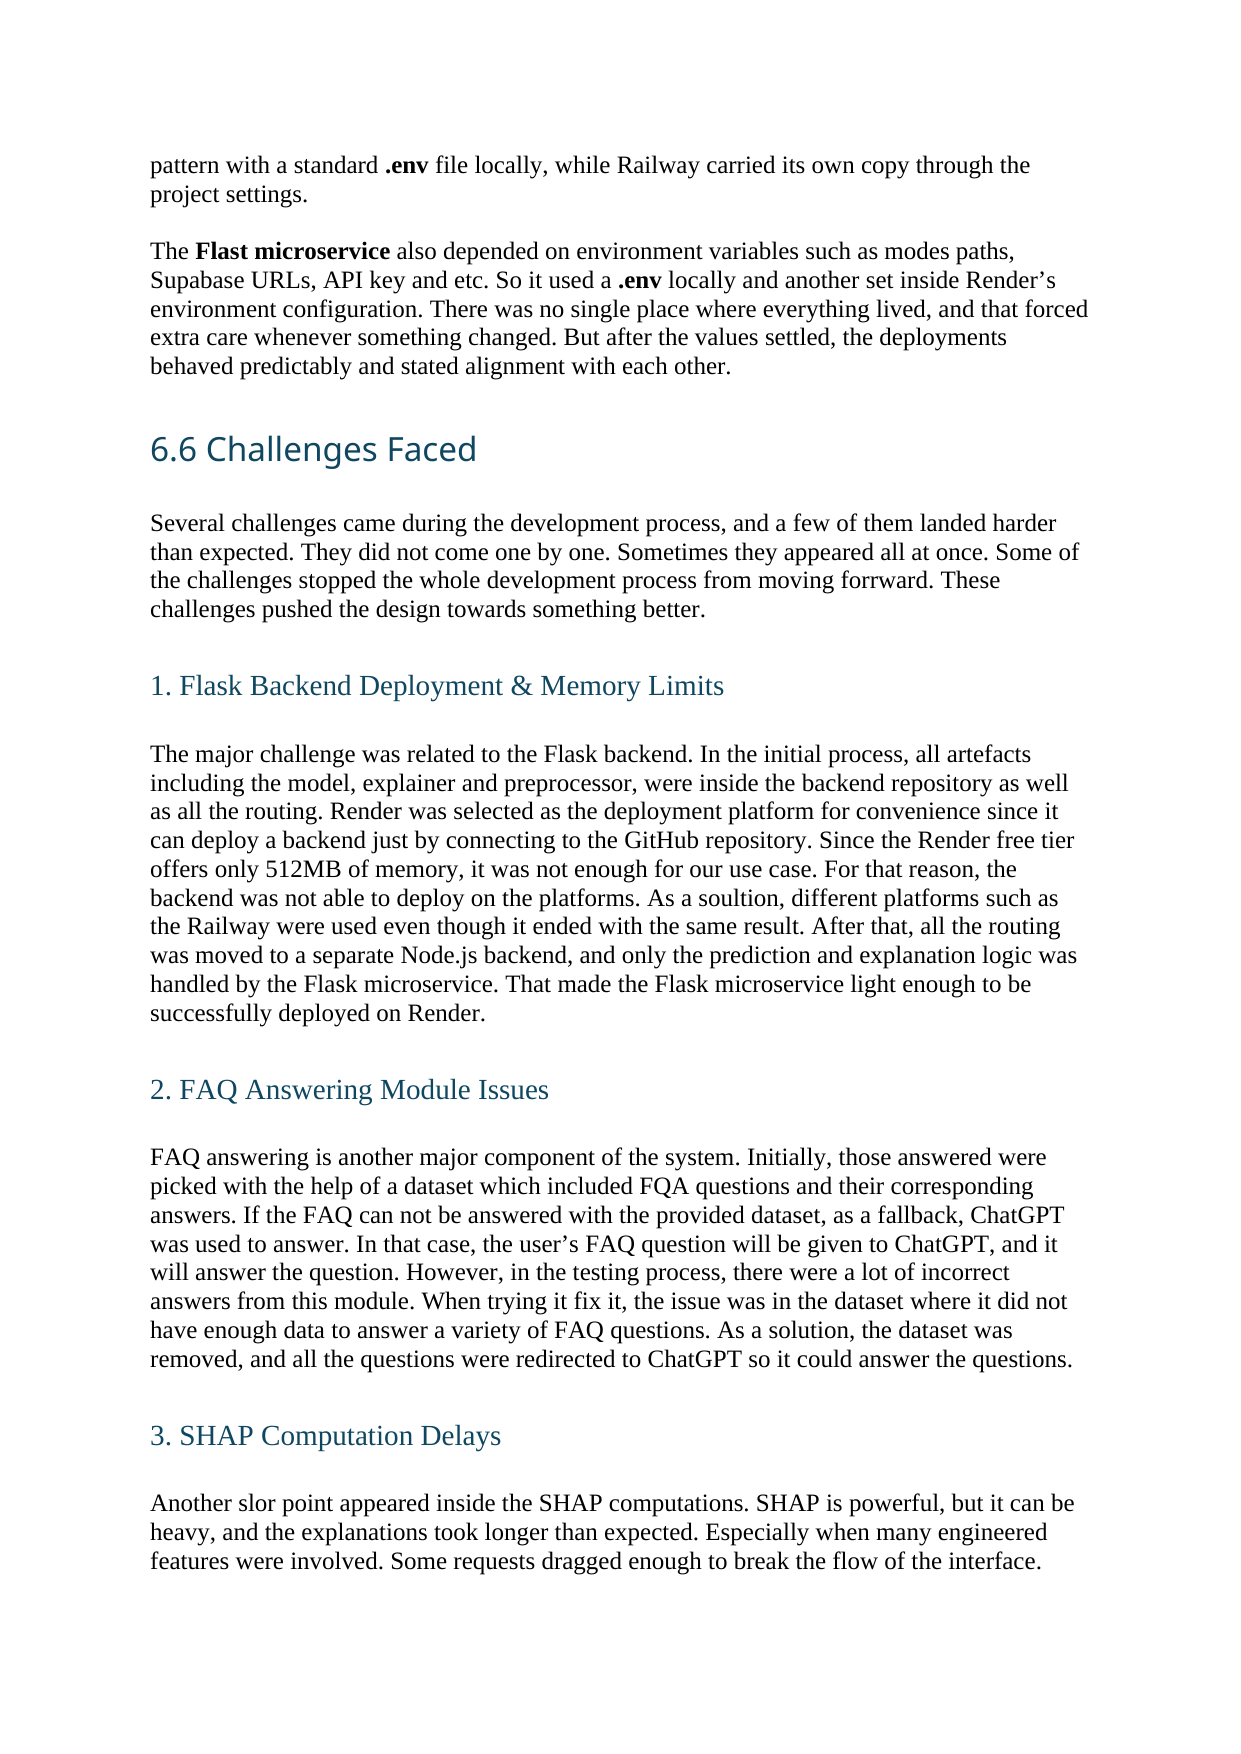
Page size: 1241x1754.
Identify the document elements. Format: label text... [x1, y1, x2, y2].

subtitle 3. SHAP Computation Delays [150, 1418, 1090, 1451]
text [150, 150, 1090, 207]
text FAQ answering is another major component of the system. Initially, those answered were picked with the help of a dataset which included FQA questions and their corresponding answers. If the FAQ can not be answered with the provided dataset, as a fallback, ChatGPT was used to answer. In that case, the user’s FAQ question will be given to ChatGPT, and it will answer the question. However, in the testing process, there were a lot of incorrect answers from this module. When trying it fix it, the issue was in the dataset where it did not have enough data to answer a variety of FAQ questions. As a solution, the dataset was removed, and all the questions were redirected to ChatGPT so it could answer the questions. [150, 1142, 1090, 1372]
text The major challenge was related to the Flask backend. In the initial process, all artefacts including the model, explainer and preprocessor, were inside the backend repository as well as all the routing. Render was selected as the deployment platform for convenience since it can deploy a backend just by connecting to the GitHub repository. Since the Render free tier offers only 512MB of memory, it was not enough for our use case. For that reason, the backend was not able to deploy on the platforms. As a soultion, different platforms such as the Railway were used even though it ended with the same result. After that, all the routing was moved to a separate Node.js backend, and only the prediction and explanation logic was handled by the Flask microservice. That made the Flask microservice light enough to be successfully deployed on Render. [150, 739, 1090, 1026]
subtitle 2. FAQ Answering Module Issues [150, 1072, 1090, 1105]
subtitle 1. Flask Backend Deployment & Memory Limits [150, 668, 1090, 702]
text Several challenges came during the development process, and a few of them landed harder than expected. They did not come one by one. Sometimes they appeared all at once. Some of the challenges stopped the whole development process from moving forrward. These challenges pushed the design towards something better. [150, 508, 1090, 623]
text The Flast microservice also depended on environment variables such as modes paths, Supabase URLs, API key and etc. So it used a .env locally and another set inside Render’s environment configuration. There was no single place where everything lived, and that forced extra care whenever something changed. But after the values settled, the deployments behaved predictably and stated alignment with each other. [150, 236, 1090, 380]
subtitle 6.6 Challenges Faced [150, 425, 1090, 471]
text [150, 1488, 1090, 1575]
